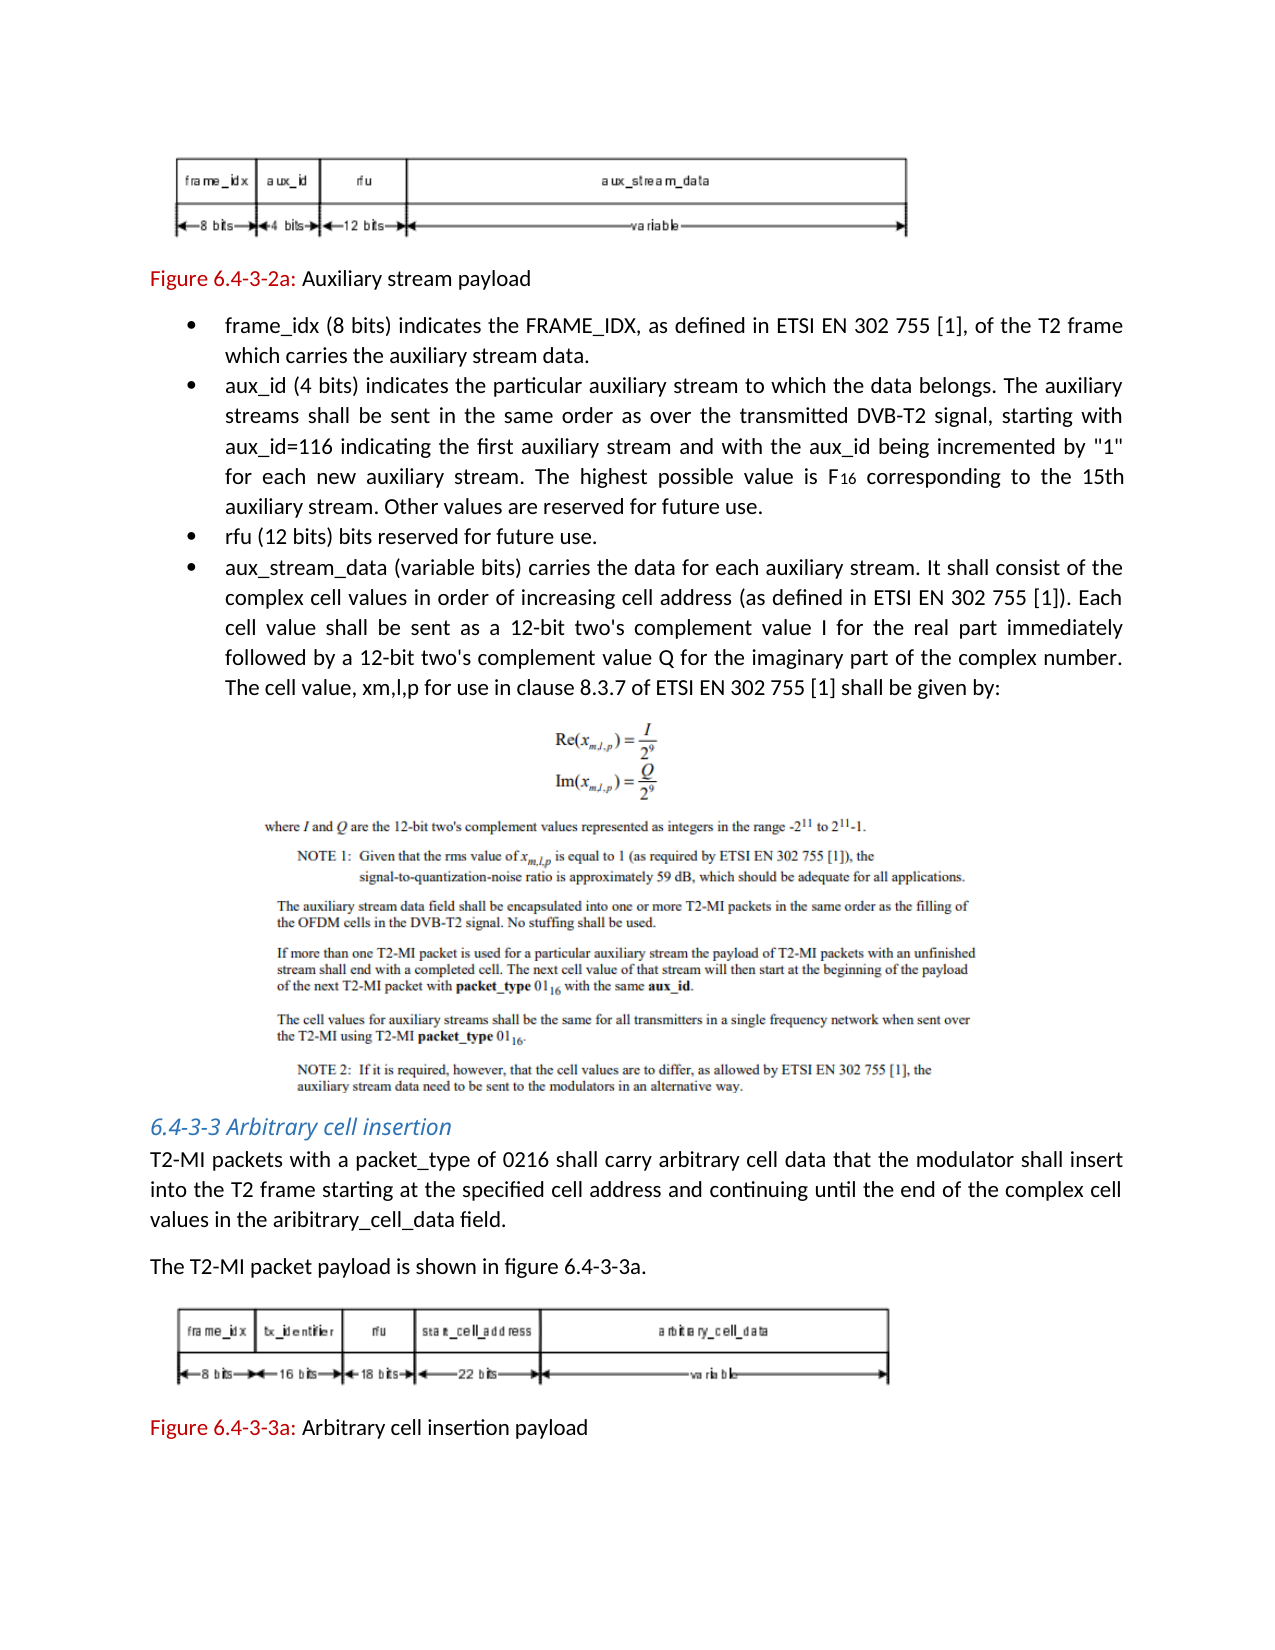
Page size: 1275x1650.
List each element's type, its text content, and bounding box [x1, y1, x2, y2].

text Figure 6.4-3-3a: Arbitrary cell insertion payload [150, 1413, 1125, 1441]
list frame_idx (8 bits) indicates the FRAME_IDX, as defined in ETSI EN 302 755 [1], of the T2 frame which carries the auxiliary stream data. [187, 311, 1125, 369]
list rfu (12 bits) bits reserved for future use. [187, 522, 1125, 551]
list aux_id (4 bits) indicates the particular auxiliary stream to which the data belongs. The auxiliary streams shall be sent in the same order as over the transmitted DVB-T2 signal, starting with aux_id=116 indicating the first auxiliary stream and with the aux_id being incremented by "1" for each new auxiliary stream. The highest possible value is F16 corresponding to the 15th auxiliary stream. Other values are reserved for future use. [187, 371, 1125, 520]
text The T2-MI packet payload is shown in figure 6.4-3-3a. [150, 1252, 1125, 1280]
subtitle 6.4-3-3 Arbitrary cell insertion [150, 1111, 1125, 1142]
text T2-MI packets with a packet_type of 0216 shall carry arbitrary cell data that the modulator shall insert into the T2 frame starting at the specified cell address and continuing until the end of the complex cell values in the aribitrary_cell_data field. [150, 1145, 1125, 1233]
list aux_stream_data (variable bits) carries the data for each auxiliary stream. It shall consist of the complex cell values in order of increasing cell address (as defined in ETSI EN 302 755 [1]). Each cell value shall be sent as a 12-bit two's complement value I for the real part immediately followed by a 12-bit two's complement value Q for the imaginary part of the complex number. The cell value, xm,l,p for use in clause 8.3.7 of ETSI EN 302 755 [1] shall be given by: [187, 553, 1125, 702]
text Figure 6.4-3-2a: Auxiliary stream payload [150, 264, 1125, 292]
